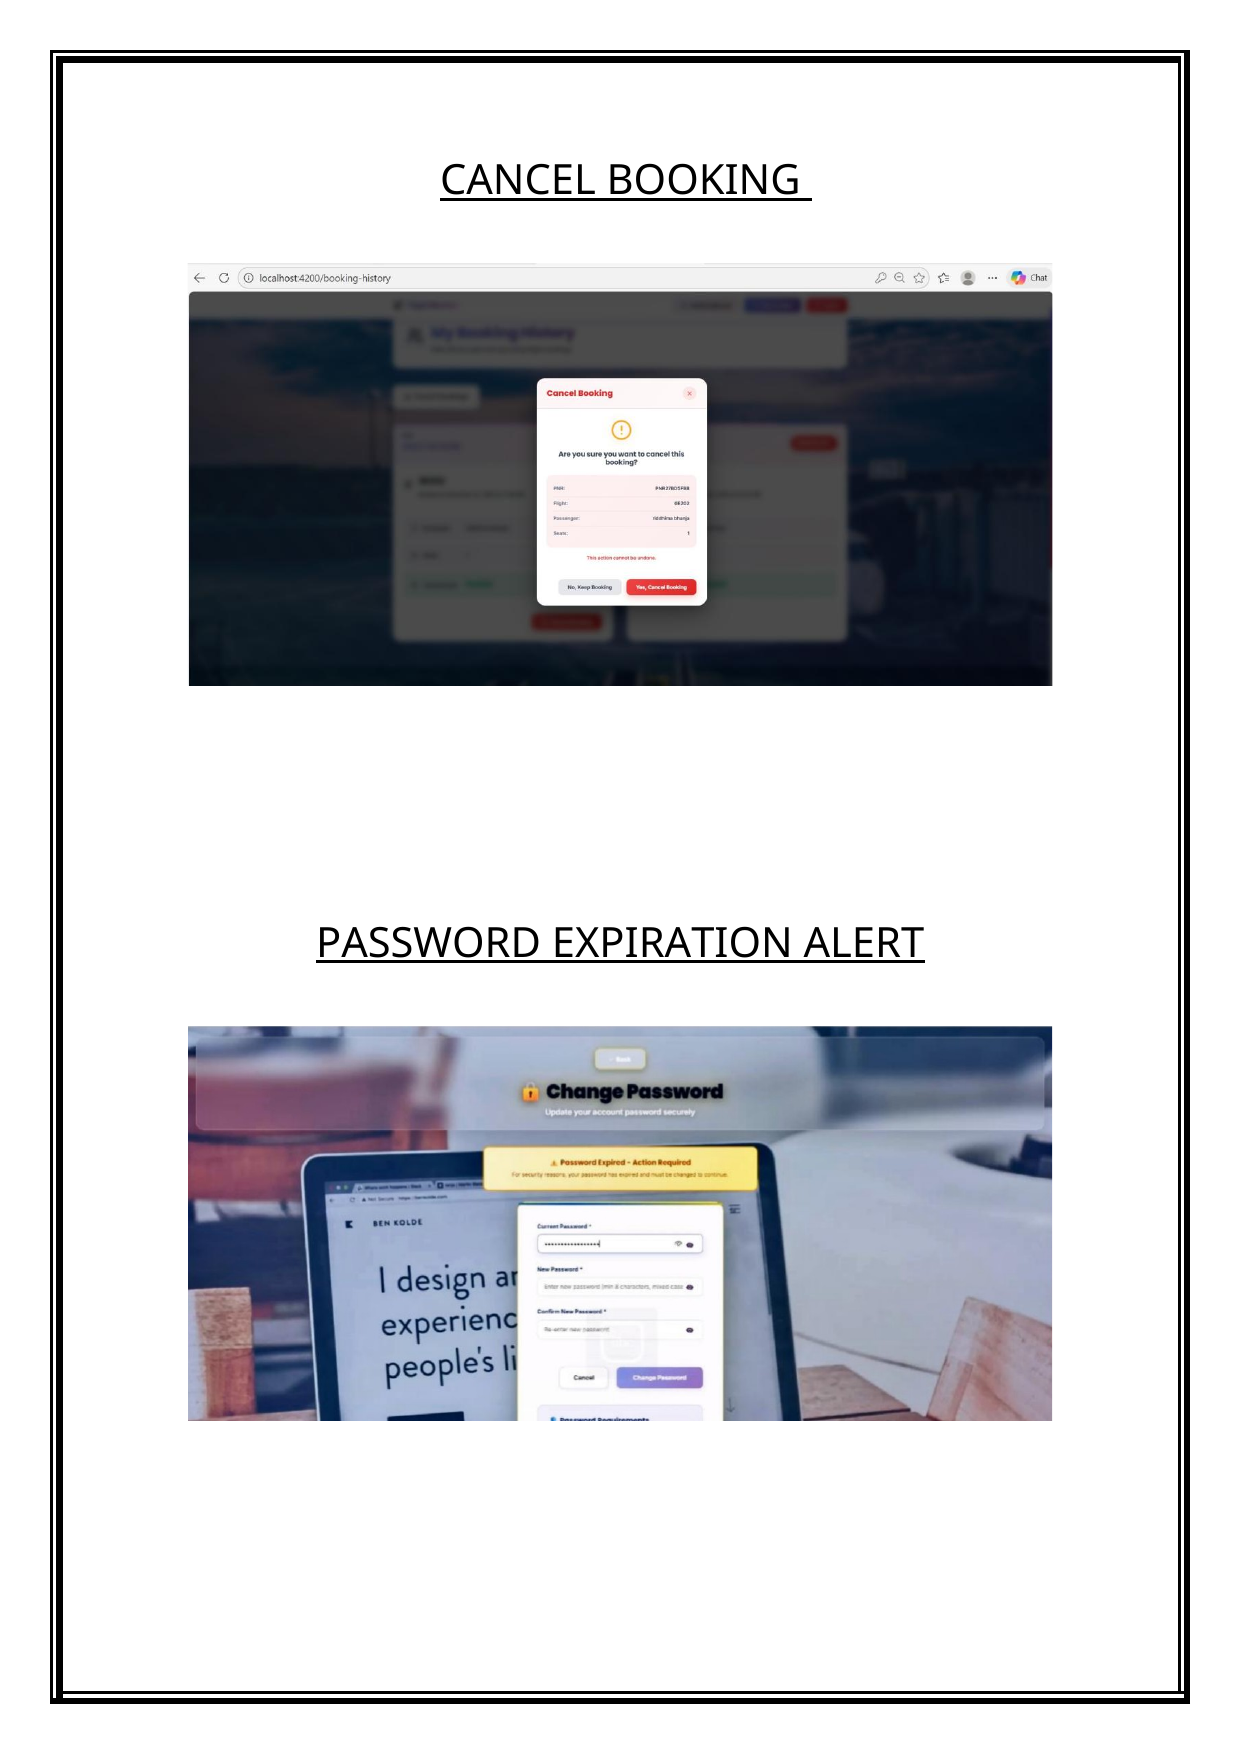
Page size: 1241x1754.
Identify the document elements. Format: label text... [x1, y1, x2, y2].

list PASSWORD EXPIRATION ALERT [187, 912, 1053, 969]
picture [187, 263, 1053, 686]
list CANCEL BOOKING [187, 150, 1053, 207]
picture [188, 1026, 1053, 1421]
